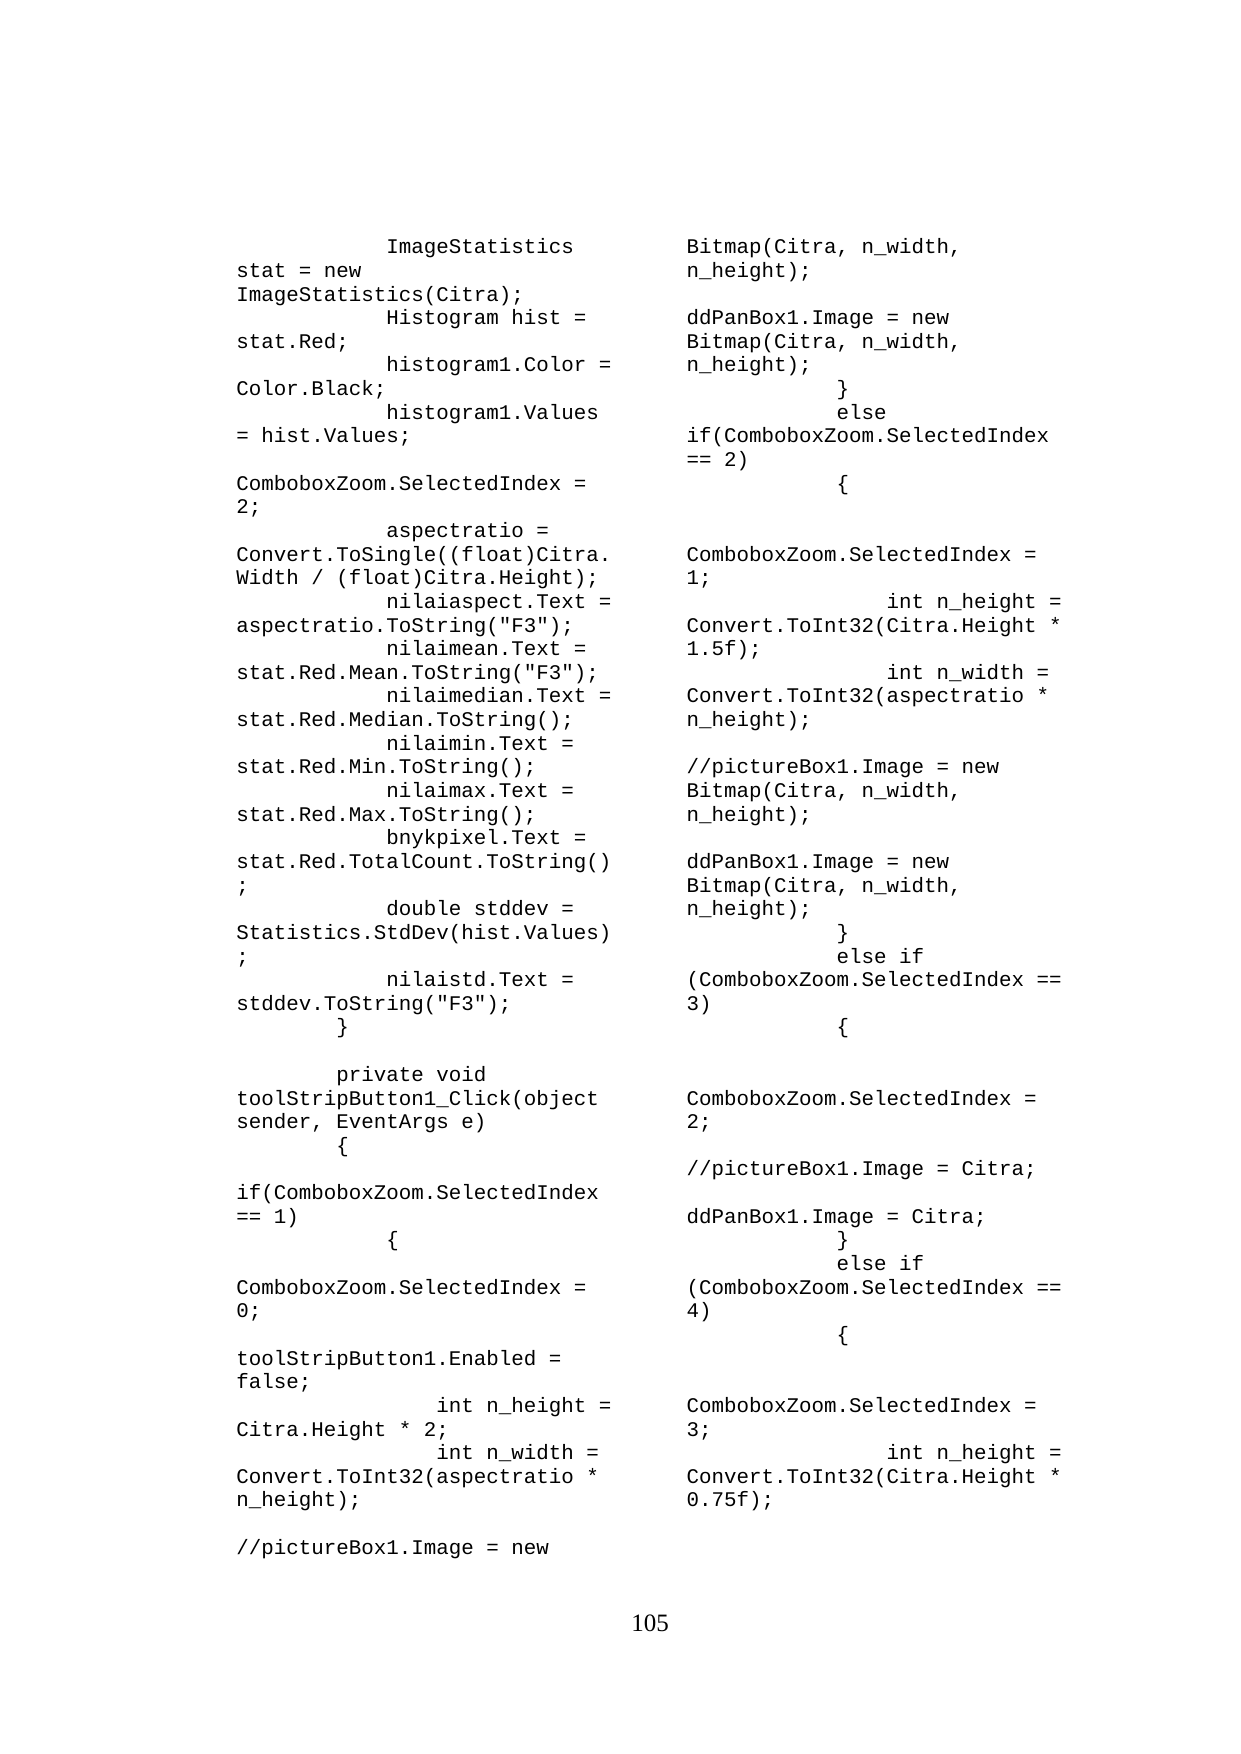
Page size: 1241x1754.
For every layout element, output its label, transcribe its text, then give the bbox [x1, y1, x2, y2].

text //pictureBox1.Image = new Bitmap(Citra, n_width, n_height); [686, 236, 1063, 283]
text int n_width = Convert.ToInt32(aspectratio * n_height); [686, 662, 1063, 733]
text int n_height = Citra.Height * 2; [236, 1395, 613, 1442]
text toolStripButton1.Enabled = false; [236, 1324, 613, 1395]
text int n_height = Convert.ToInt32(Citra.Height * 0.75f); [686, 1442, 1063, 1513]
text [236, 1513, 613, 1560]
text nilaimean.Text = stat.Red.Mean.ToString("F3"); [236, 638, 613, 686]
text if(ComboboxZoom.SelectedIndex == 1) [236, 1158, 613, 1229]
text //pictureBox1.Image = new Bitmap(Citra, n_width, n_height); [686, 733, 1063, 827]
text //pictureBox1.Image = Citra; [686, 1135, 1063, 1182]
text } [686, 378, 1063, 402]
text else if(ComboboxZoom.SelectedIndex == 2) [686, 402, 1063, 473]
text } [236, 1017, 613, 1040]
text { [686, 1324, 1063, 1348]
text int n_height = Convert.ToInt32(Citra.Height * 1.5f); [686, 591, 1063, 662]
text { [686, 1017, 1063, 1040]
text nilaimin.Text = stat.Red.Min.ToString(); [236, 733, 613, 780]
text Histogram hist = stat.Red; [236, 307, 613, 354]
text ComboboxZoom.SelectedIndex = 1; [686, 520, 1063, 591]
text ddPanBox1.Image = new Bitmap(Citra, n_width, n_height); [686, 283, 1063, 378]
text nilaimax.Text = stat.Red.Max.ToString(); [236, 780, 613, 827]
text ddPanBox1.Image = new Bitmap(Citra, n_width, n_height); [686, 827, 1063, 922]
text { [686, 473, 1063, 496]
text } [686, 1229, 1063, 1253]
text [236, 1442, 613, 1513]
text { [236, 1135, 613, 1158]
text histogram1.Color = Color.Black; [236, 354, 613, 402]
text ddPanBox1.Image = Citra; [686, 1182, 1063, 1229]
text aspectratio = Convert.ToSingle((float)Citra.Width / (float)Citra.Height); [236, 520, 613, 591]
text ComboboxZoom.SelectedIndex = 2; [236, 449, 613, 520]
text else if (ComboboxZoom.SelectedIndex == 3) [686, 946, 1063, 1017]
text double stddev = Statistics.StdDev(hist.Values); [236, 898, 613, 969]
text nilaiaspect.Text = aspectratio.ToString("F3"); [236, 591, 613, 638]
text ImageStatistics stat = new ImageStatistics(Citra); [236, 236, 613, 307]
text private void toolStripButton1_Click(object sender, EventArgs e) [236, 1064, 613, 1135]
text { [236, 1229, 613, 1253]
text } [686, 922, 1063, 946]
text ComboboxZoom.SelectedIndex = 3; [686, 1371, 1063, 1442]
text nilaistd.Text = stddev.ToString("F3"); [236, 969, 613, 1017]
text ComboboxZoom.SelectedIndex = 0; [236, 1253, 613, 1324]
text bnykpixel.Text = stat.Red.TotalCount.ToString(); [236, 827, 613, 898]
text else if (ComboboxZoom.SelectedIndex == 4) [686, 1253, 1063, 1324]
text ComboboxZoom.SelectedIndex = 2; [686, 1064, 1063, 1135]
text histogram1.Values = hist.Values; [236, 402, 613, 449]
text nilaimedian.Text = stat.Red.Median.ToString(); [236, 686, 613, 733]
